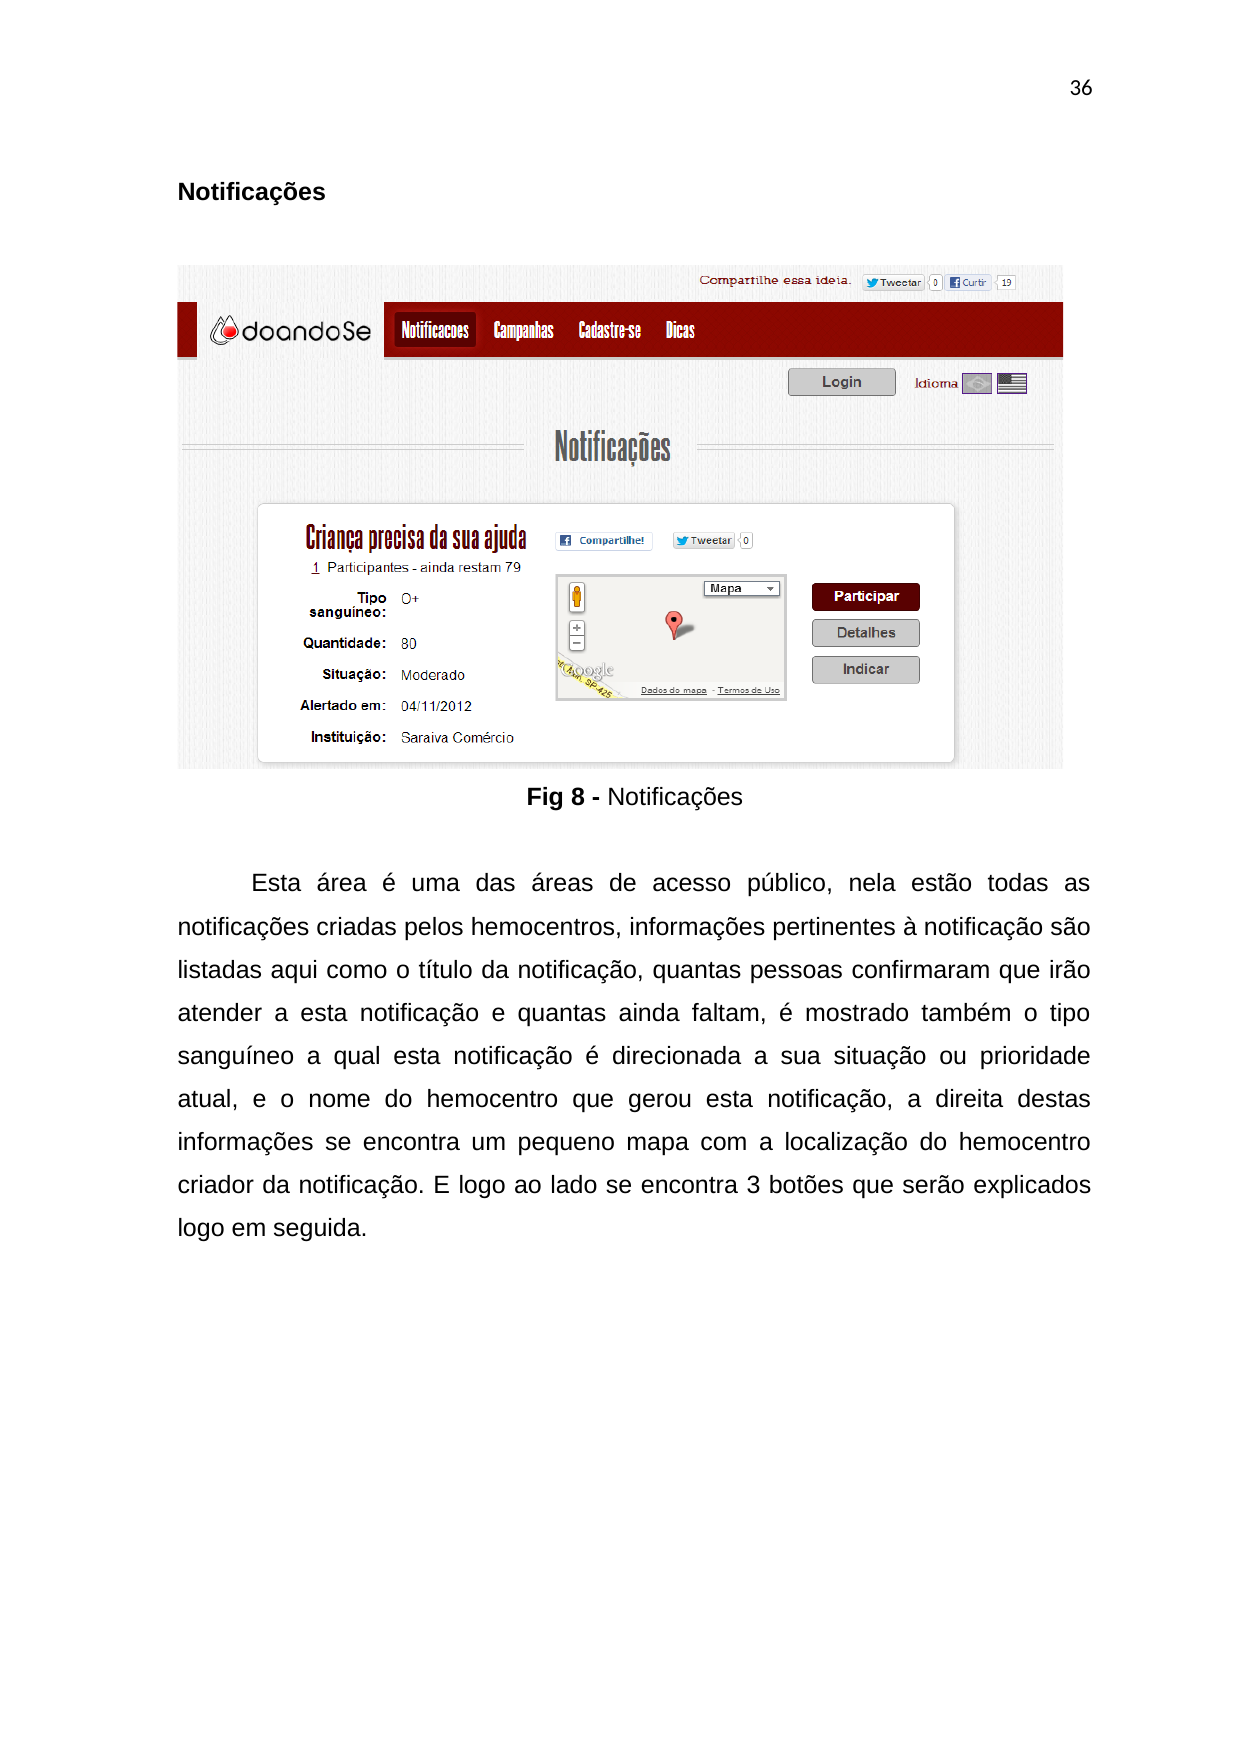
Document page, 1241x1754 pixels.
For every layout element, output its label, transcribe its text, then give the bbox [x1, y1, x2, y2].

text Notificações [177, 177, 1092, 206]
text Esta área é uma das áreas de acesso público, nela estão todas as notificações criadas pelos hemocentros, informações pertinentes à notificação são listadas aqui como o título da notificação, quantas pessoas confirmaram que irão atender a esta notificação e quantas ainda faltam, é mostrado também o tipo sanguíneo a qual esta notificação é direcionada a sua situação ou prioridade atual, e o nome do hemocentro que gerou esta notificação, a direita destas informações se encontra um pequeno mapa com a localização do hemocentro criador da notificação. E logo ao lado se encontra 3 botões que serão explicados logo em seguida. [177, 868, 1092, 1242]
text Fig 8 - Notificações [177, 782, 1092, 811]
picture [177, 263, 1064, 769]
